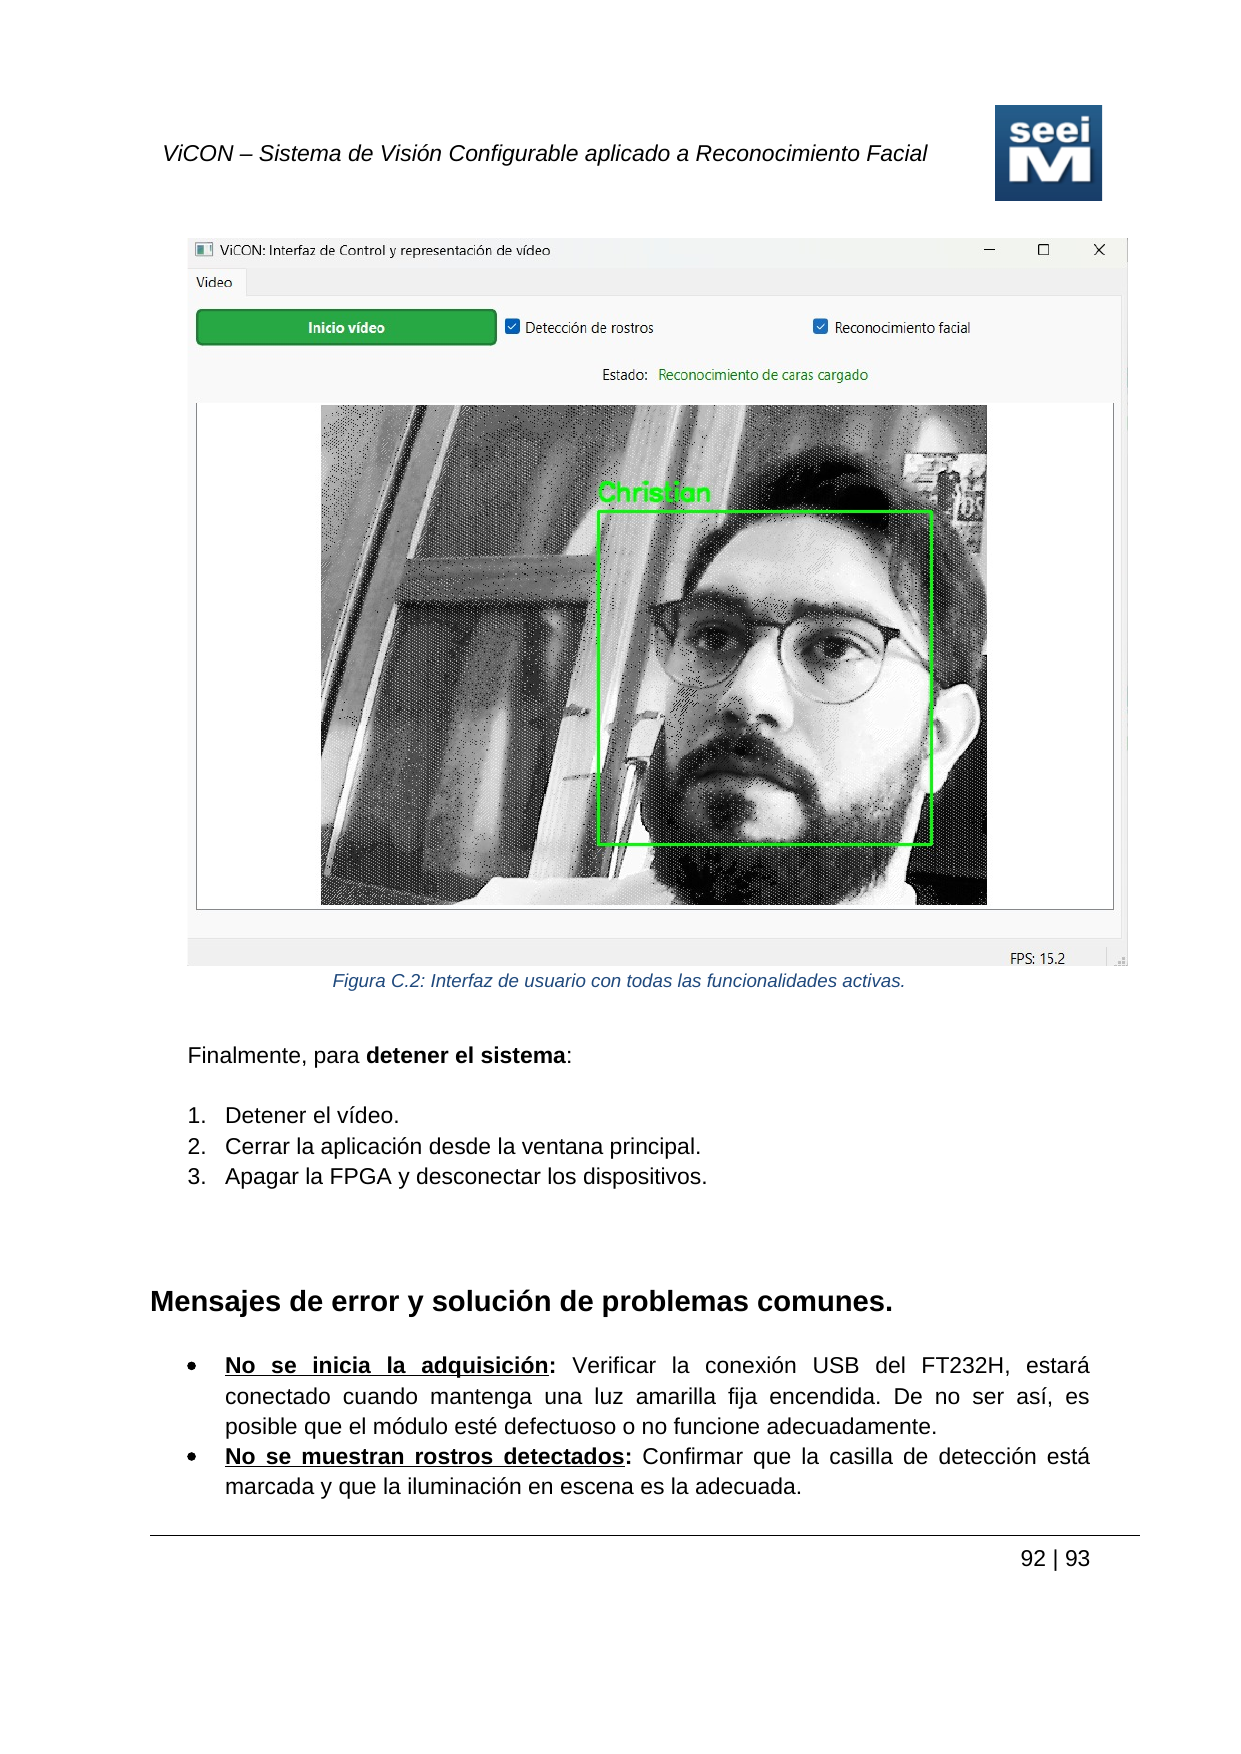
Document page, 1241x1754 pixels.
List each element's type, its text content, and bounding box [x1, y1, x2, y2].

list Apagar la FPGA y desconectar los dispositivos. [187, 1163, 1090, 1189]
text Figura C.2: Interfaz de usuario con todas las funcionalidades activas. [150, 969, 1090, 991]
picture [995, 105, 1103, 201]
list Detener el vídeo. [187, 1102, 1090, 1129]
picture [187, 238, 1128, 966]
text Finalmente, para detener el sistema: [150, 1042, 1090, 1068]
list No se inicia la adquisición: Verificar la conexión USB del FT232H, estará conectado cuando mantenga una luz amarilla fija encendida. De no ser así, es posible que el módulo esté defectuoso o no funcione adecuadamente. [187, 1352, 1090, 1439]
list Cerrar la aplicación desde la ventana principal. [187, 1133, 1090, 1159]
list No se muestran rostros detectados: Confirmar que la casilla de detección está marcada y que la iluminación en escena es la adecuada. [187, 1443, 1090, 1499]
text Mensajes de error y solución de problemas comunes. [150, 1284, 1090, 1317]
